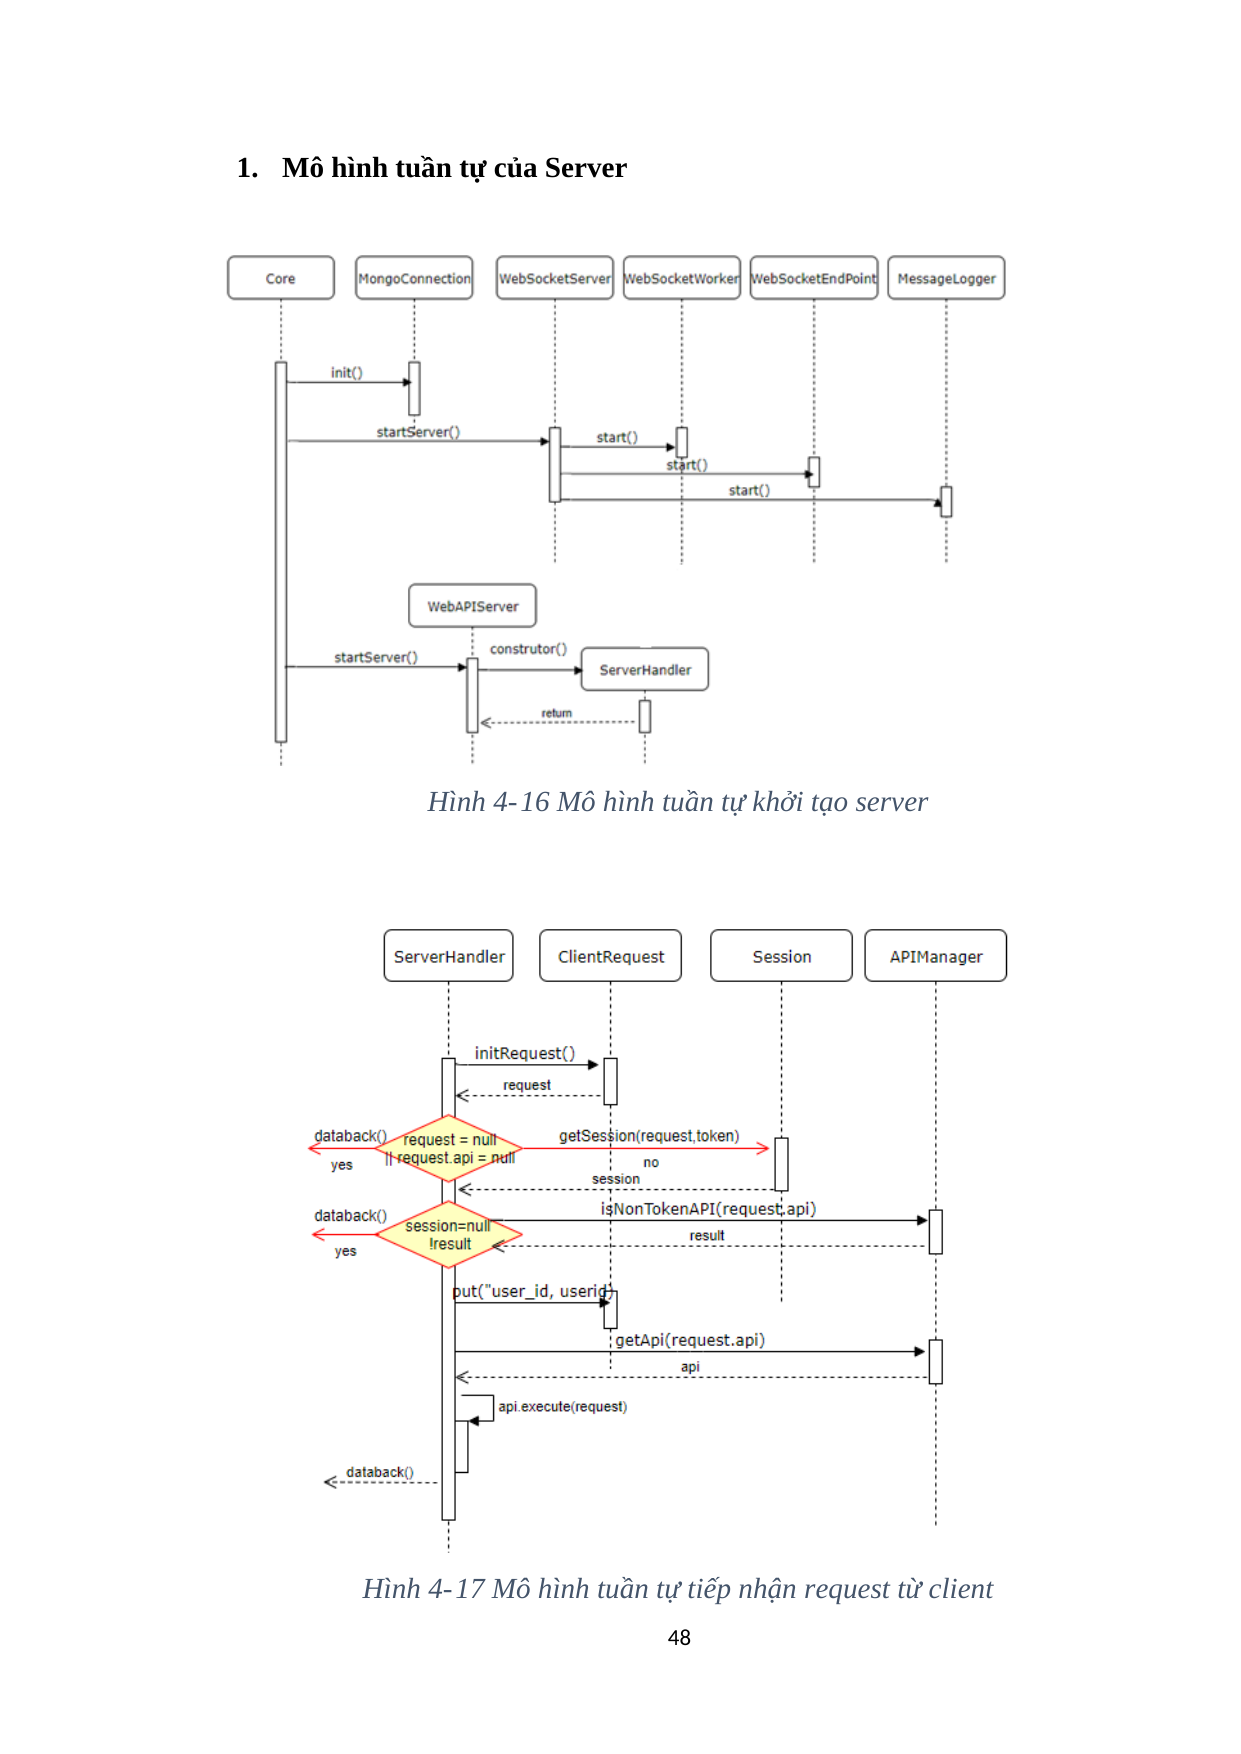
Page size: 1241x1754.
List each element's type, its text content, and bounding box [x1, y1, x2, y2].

picture [206, 247, 1128, 766]
picture [281, 910, 1105, 1553]
list Mô hình tuần tự của Server [236, 150, 1152, 183]
